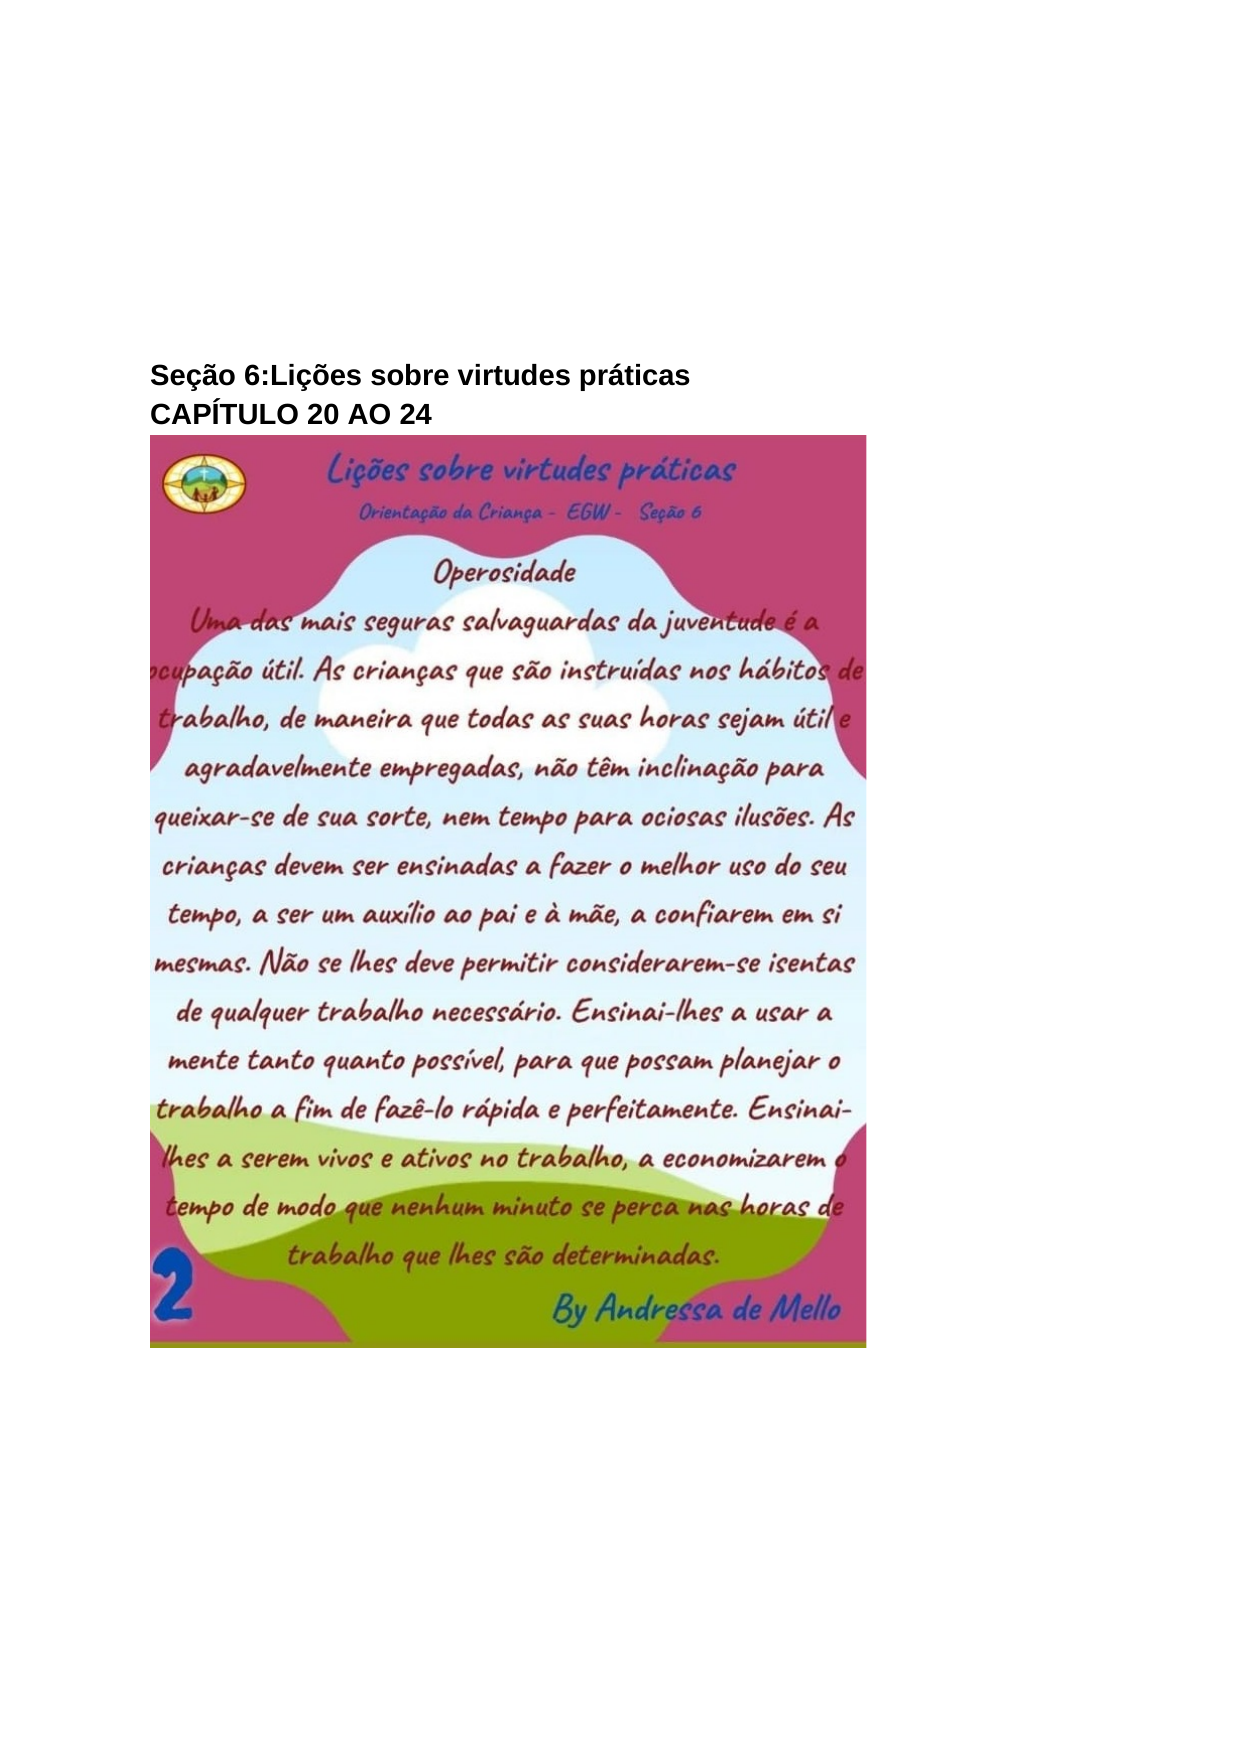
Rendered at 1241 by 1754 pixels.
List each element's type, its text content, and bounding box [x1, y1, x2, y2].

text Seção 6:Lições sobre virtudes práticas [150, 358, 1090, 392]
text CAPÍTULO 20 AO 24 [150, 397, 1090, 430]
picture [150, 435, 867, 1348]
